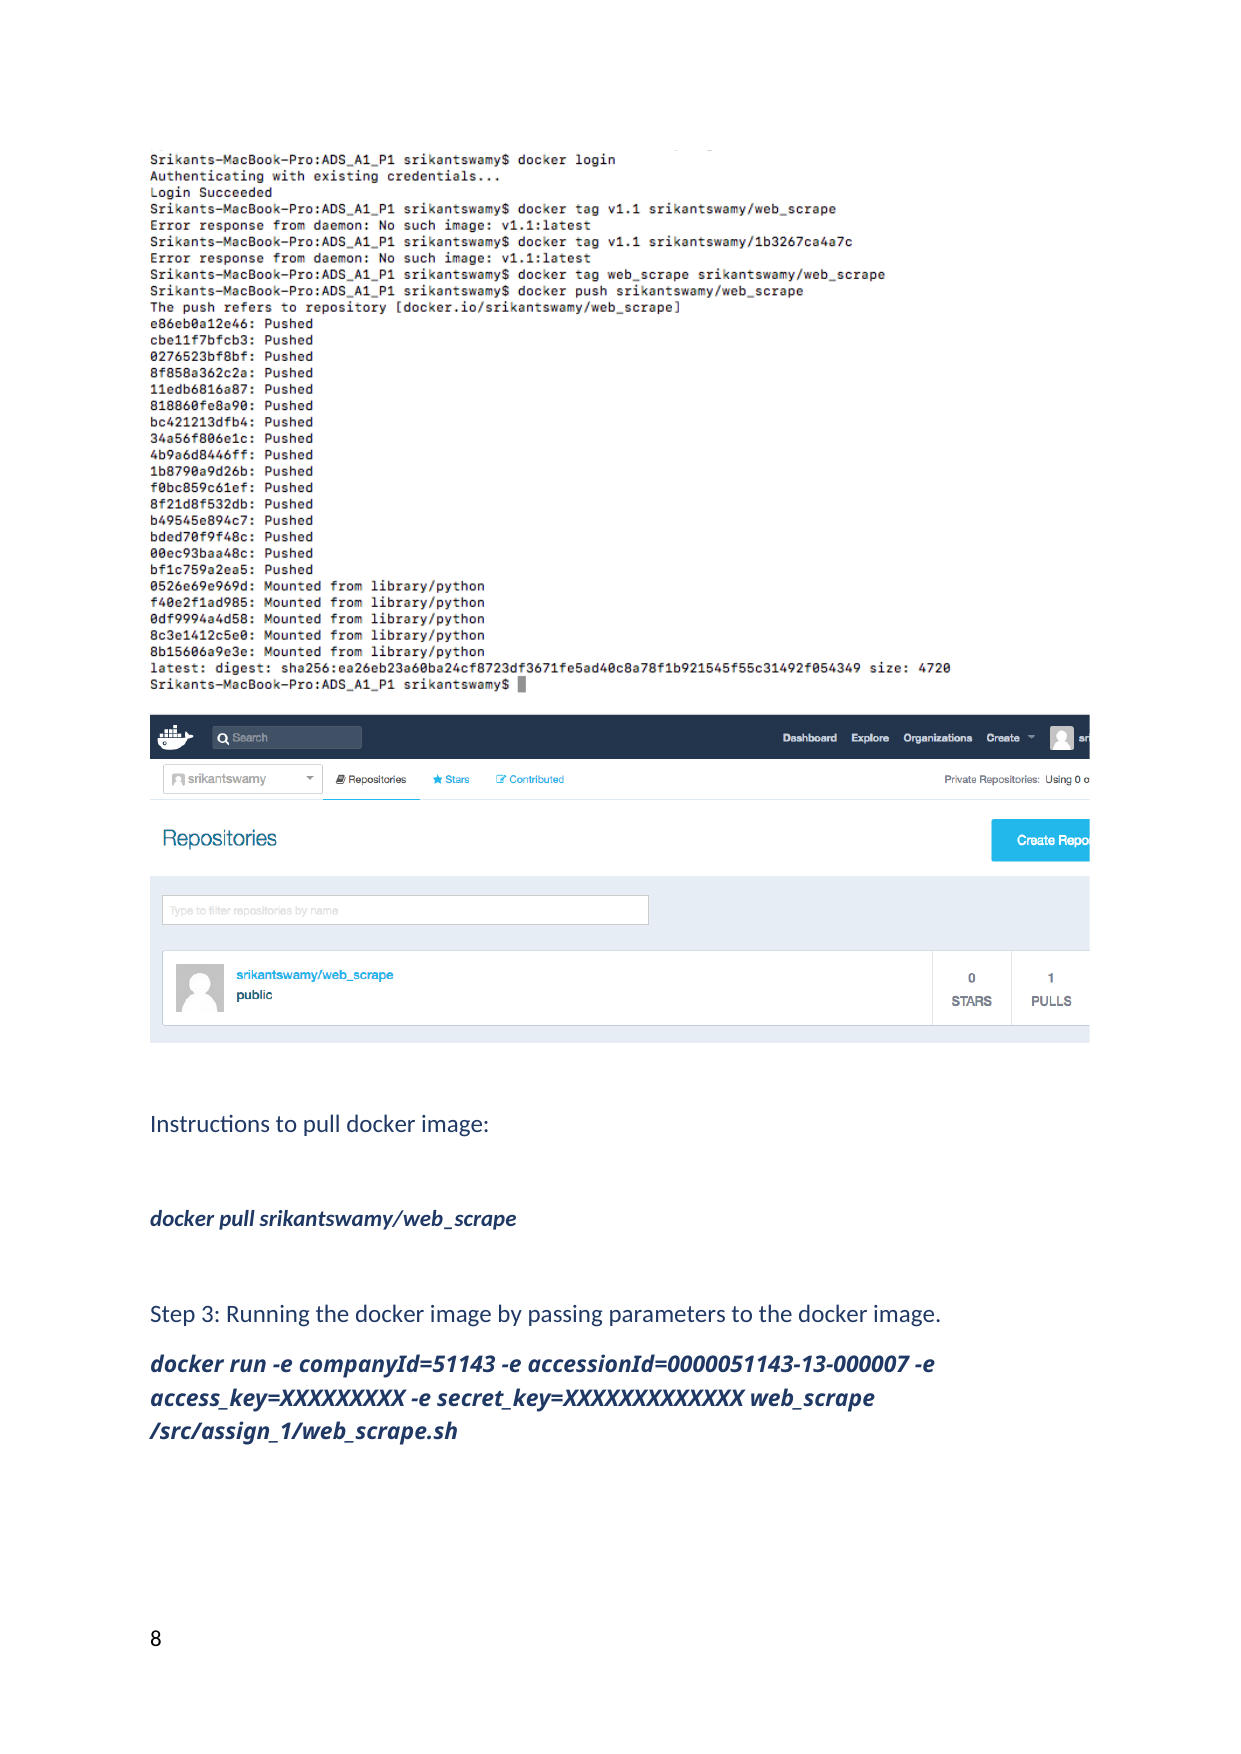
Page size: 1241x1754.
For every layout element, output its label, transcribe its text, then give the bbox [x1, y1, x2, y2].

text Instructions to pull docker image: [150, 1108, 1090, 1138]
picture [150, 150, 1090, 696]
picture [150, 713, 1090, 1043]
text docker run -e companyId=51143 -e accessionId=0000051143-13-000007 -e access_key=XXXXXXXXX -e secret_key=XXXXXXXXXXXXX web_scrape /src/assign_1/web_scrape.sh [150, 1348, 1090, 1447]
text Step 3: Running the docker image by passing parameters to the docker image. [150, 1298, 1090, 1329]
text docker pull srikantswamy/web_scrape [150, 1204, 1090, 1232]
